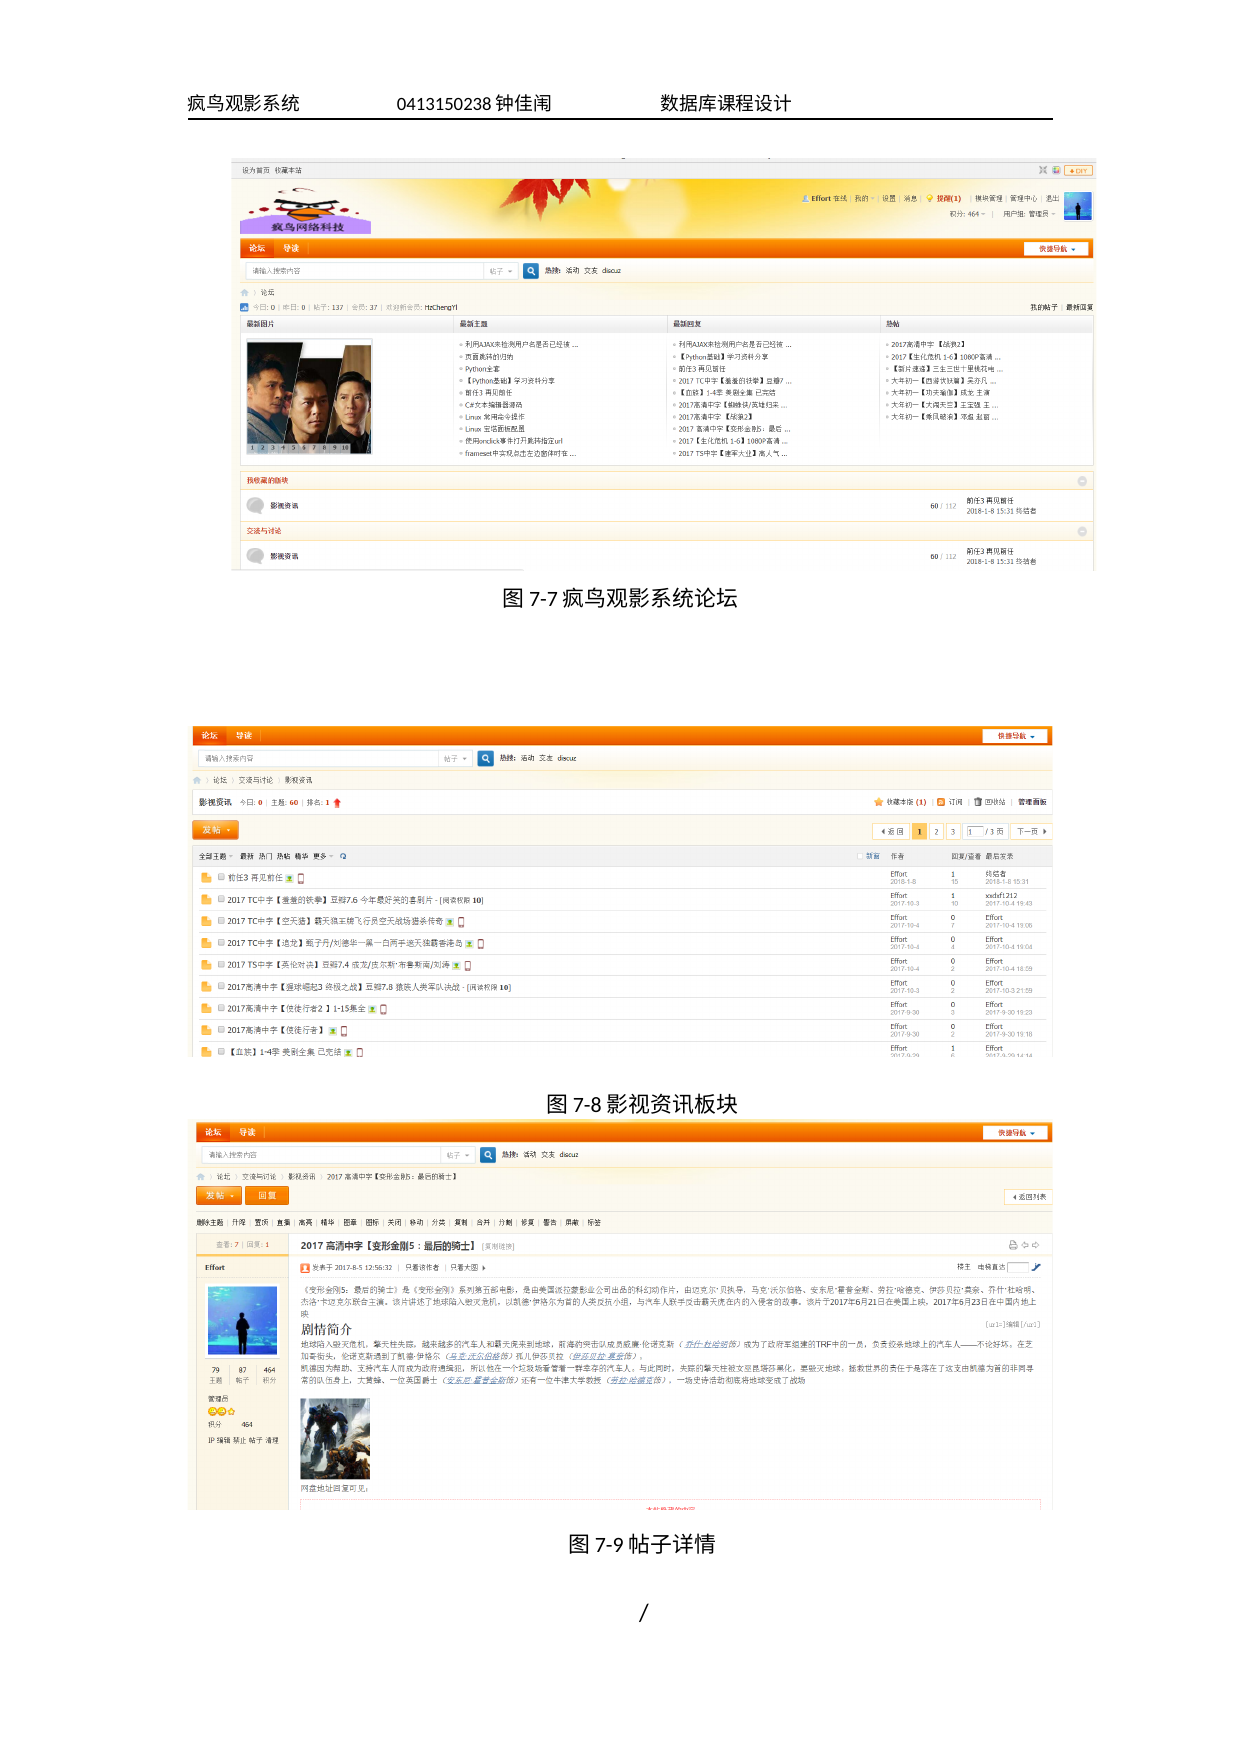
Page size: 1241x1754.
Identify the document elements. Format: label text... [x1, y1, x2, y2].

picture [187, 726, 1053, 1057]
picture [231, 158, 1097, 571]
text 图7-9 帖子详情 [187, 1526, 1053, 1559]
picture [187, 1119, 1053, 1510]
text 图7-8 影视资讯板块 [187, 1087, 1053, 1119]
